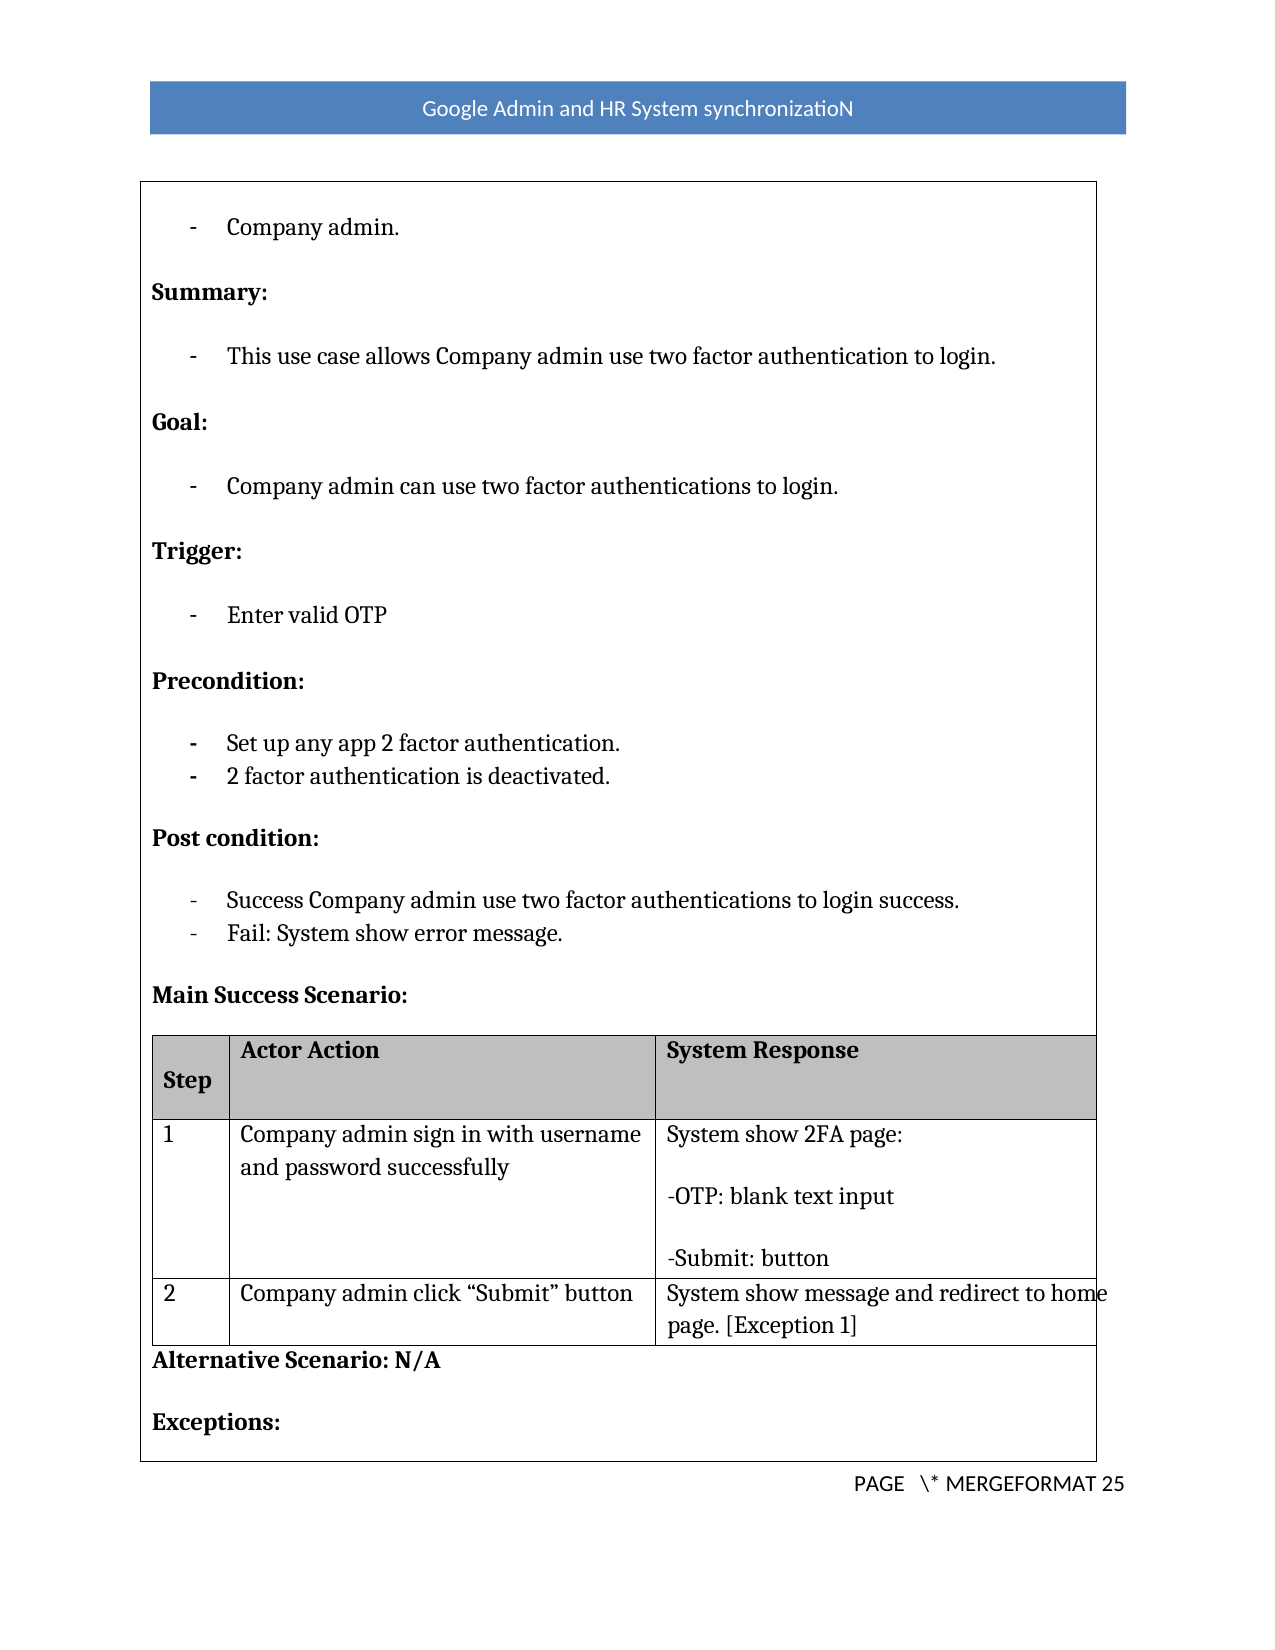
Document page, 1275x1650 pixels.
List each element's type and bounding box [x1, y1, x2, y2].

table_cell [141, 182, 1096, 1461]
